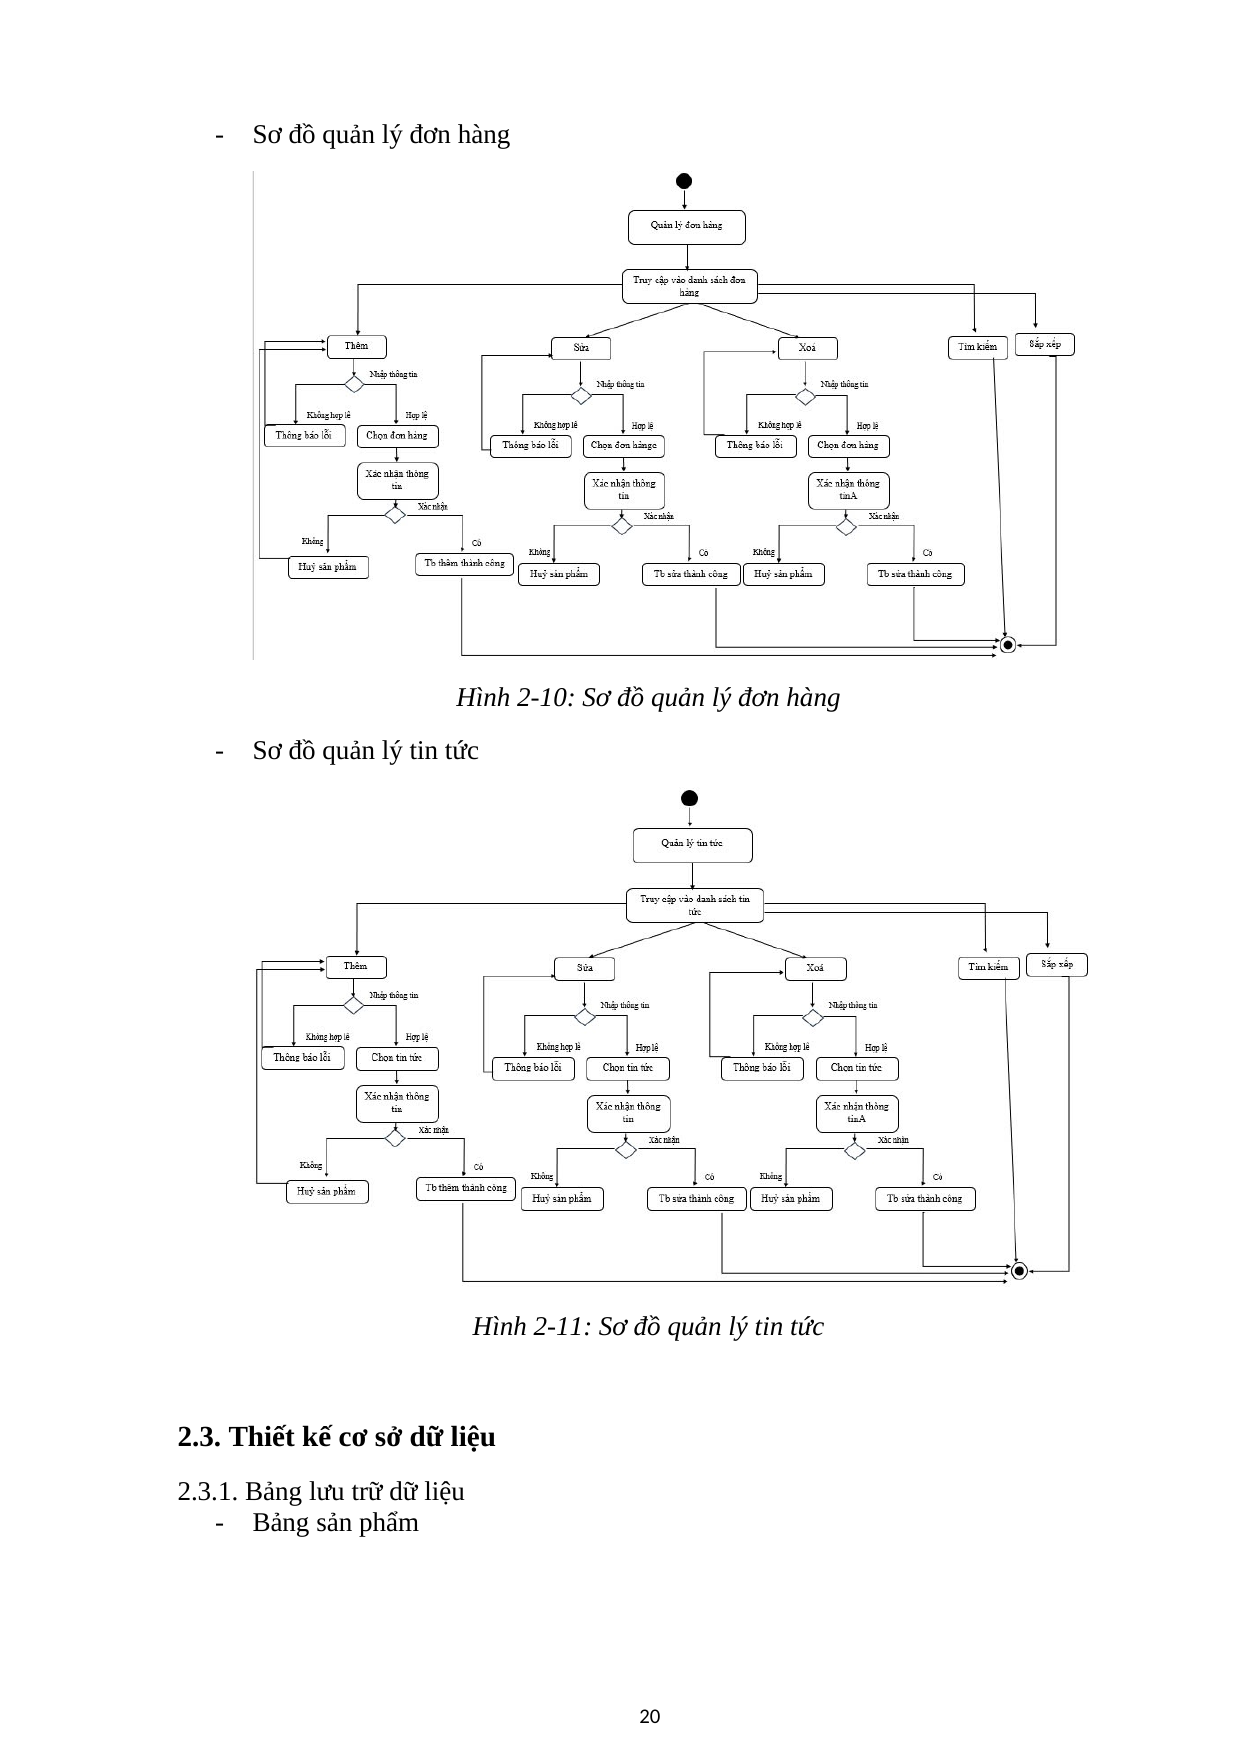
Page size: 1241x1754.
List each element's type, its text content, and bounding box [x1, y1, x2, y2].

picture [252, 787, 1089, 1289]
text Hình 2-10: Sơ đồ quản lý đơn hàng [177, 681, 1122, 713]
picture [252, 171, 1078, 660]
list Sơ đồ quản lý tin tức [215, 734, 1122, 766]
list Sơ đồ quản lý đơn hàng [215, 118, 1122, 149]
list Bảng sản phẩm [215, 1506, 1122, 1537]
text Hình 2-11: Sơ đồ quản lý tin tức [177, 1310, 1122, 1341]
text 2.3.1. Bảng lưu trữ dữ liệu [177, 1475, 1122, 1506]
subtitle 2.3. Thiết kế cơ sở dữ liệu [177, 1419, 1122, 1452]
